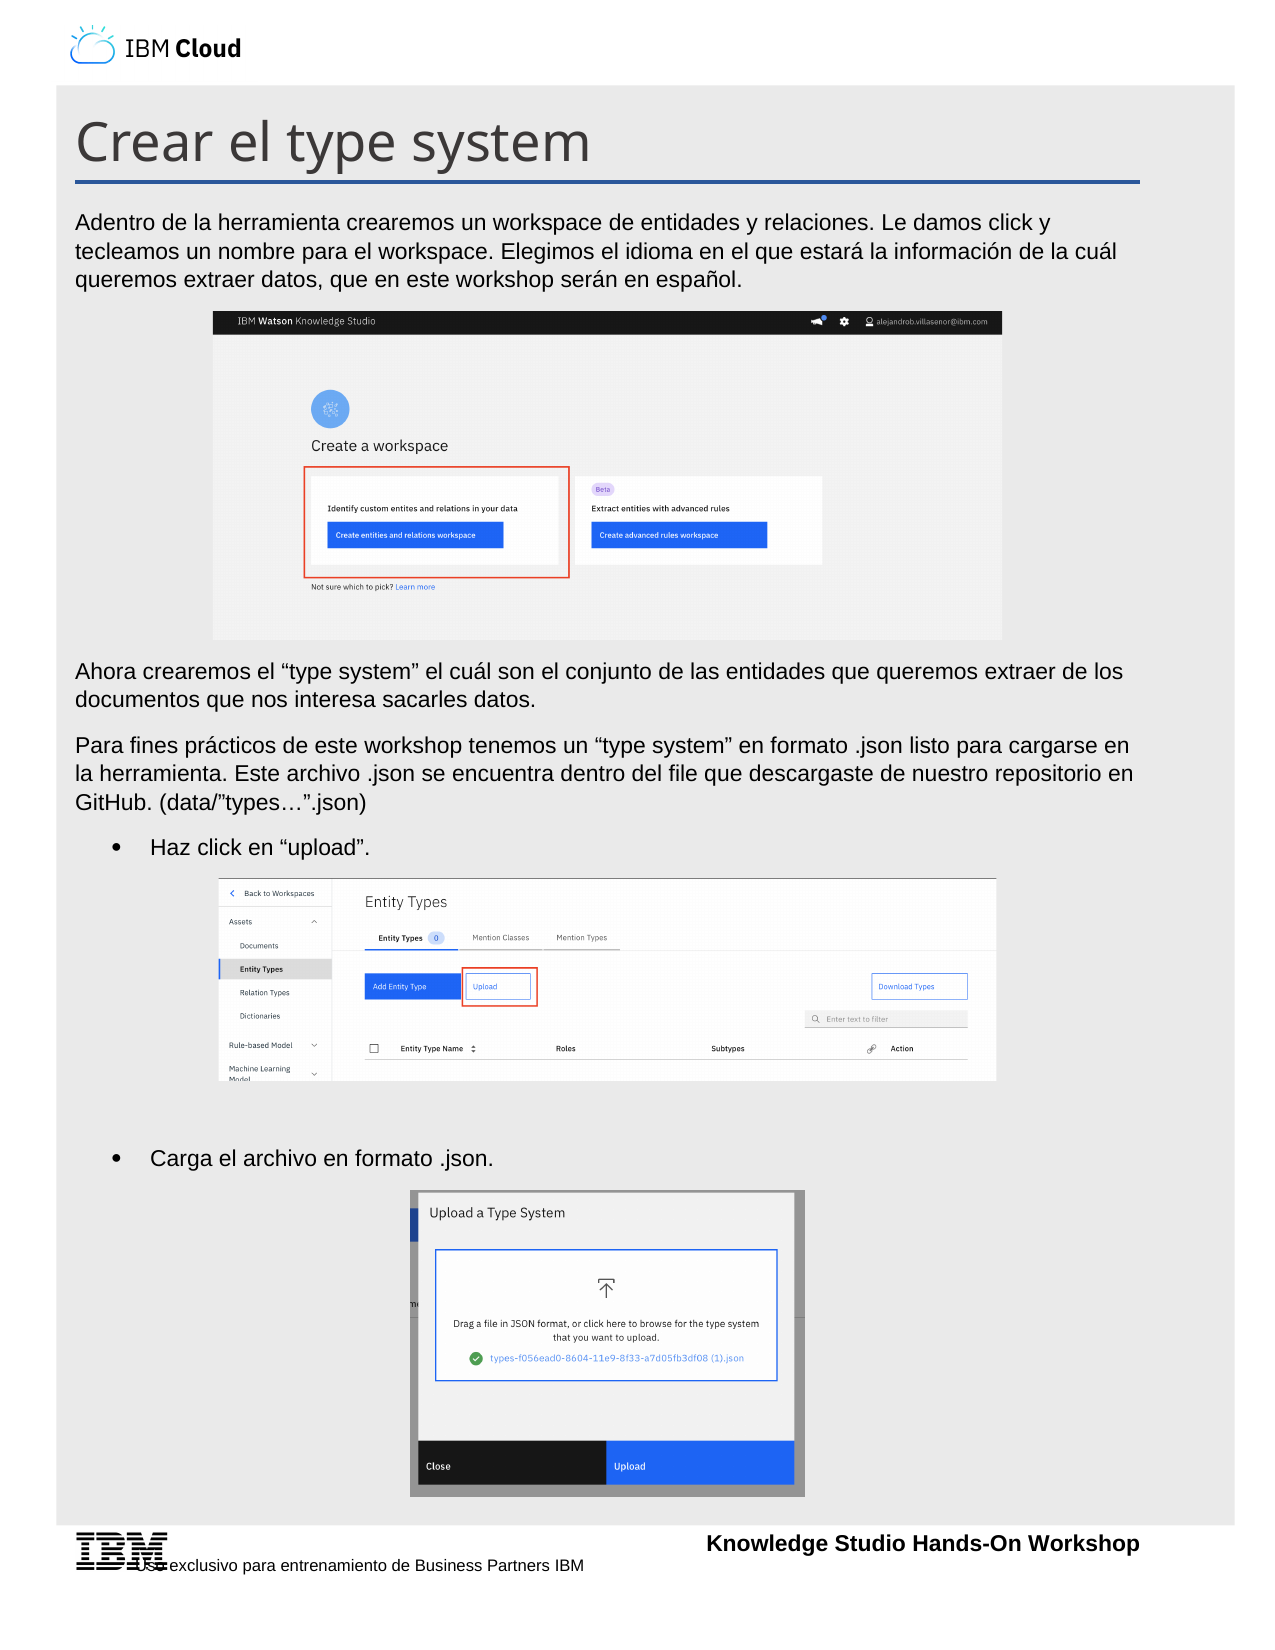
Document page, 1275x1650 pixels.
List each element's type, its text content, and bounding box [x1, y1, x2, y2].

text Ahora crearemos el “type system” el cuál son el conjunto de las entidades que queremos extraer de los documentos que nos interesa sacarles datos. [75, 658, 1140, 713]
picture [212, 311, 1003, 640]
text Adentro de la herramienta crearemos un workspace de entidades y relaciones. Le damos click y tecleamos un nombre para el workspace. Elegimos el idioma en el que estará la información de la cuál queremos extraer datos, que en este workshop serán en español. [75, 209, 1140, 292]
picture [51, 25, 259, 82]
picture [218, 878, 997, 1081]
picture [410, 1190, 805, 1497]
text Para fines prácticos de este workshop tenemos un “type system” en formato .json listo para cargarse en la herramienta. Este archivo .json se encuentra dentro del file que descargaste de nuestro repositorio en GitHub. (data/”types…”.json) [75, 732, 1140, 815]
list Haz click en “upload”. [112, 833, 1140, 860]
list Carga el archivo en formato .json. [112, 1145, 1140, 1171]
picture [75, 1531, 170, 1572]
subtitle Crear el type system [75, 104, 1140, 180]
